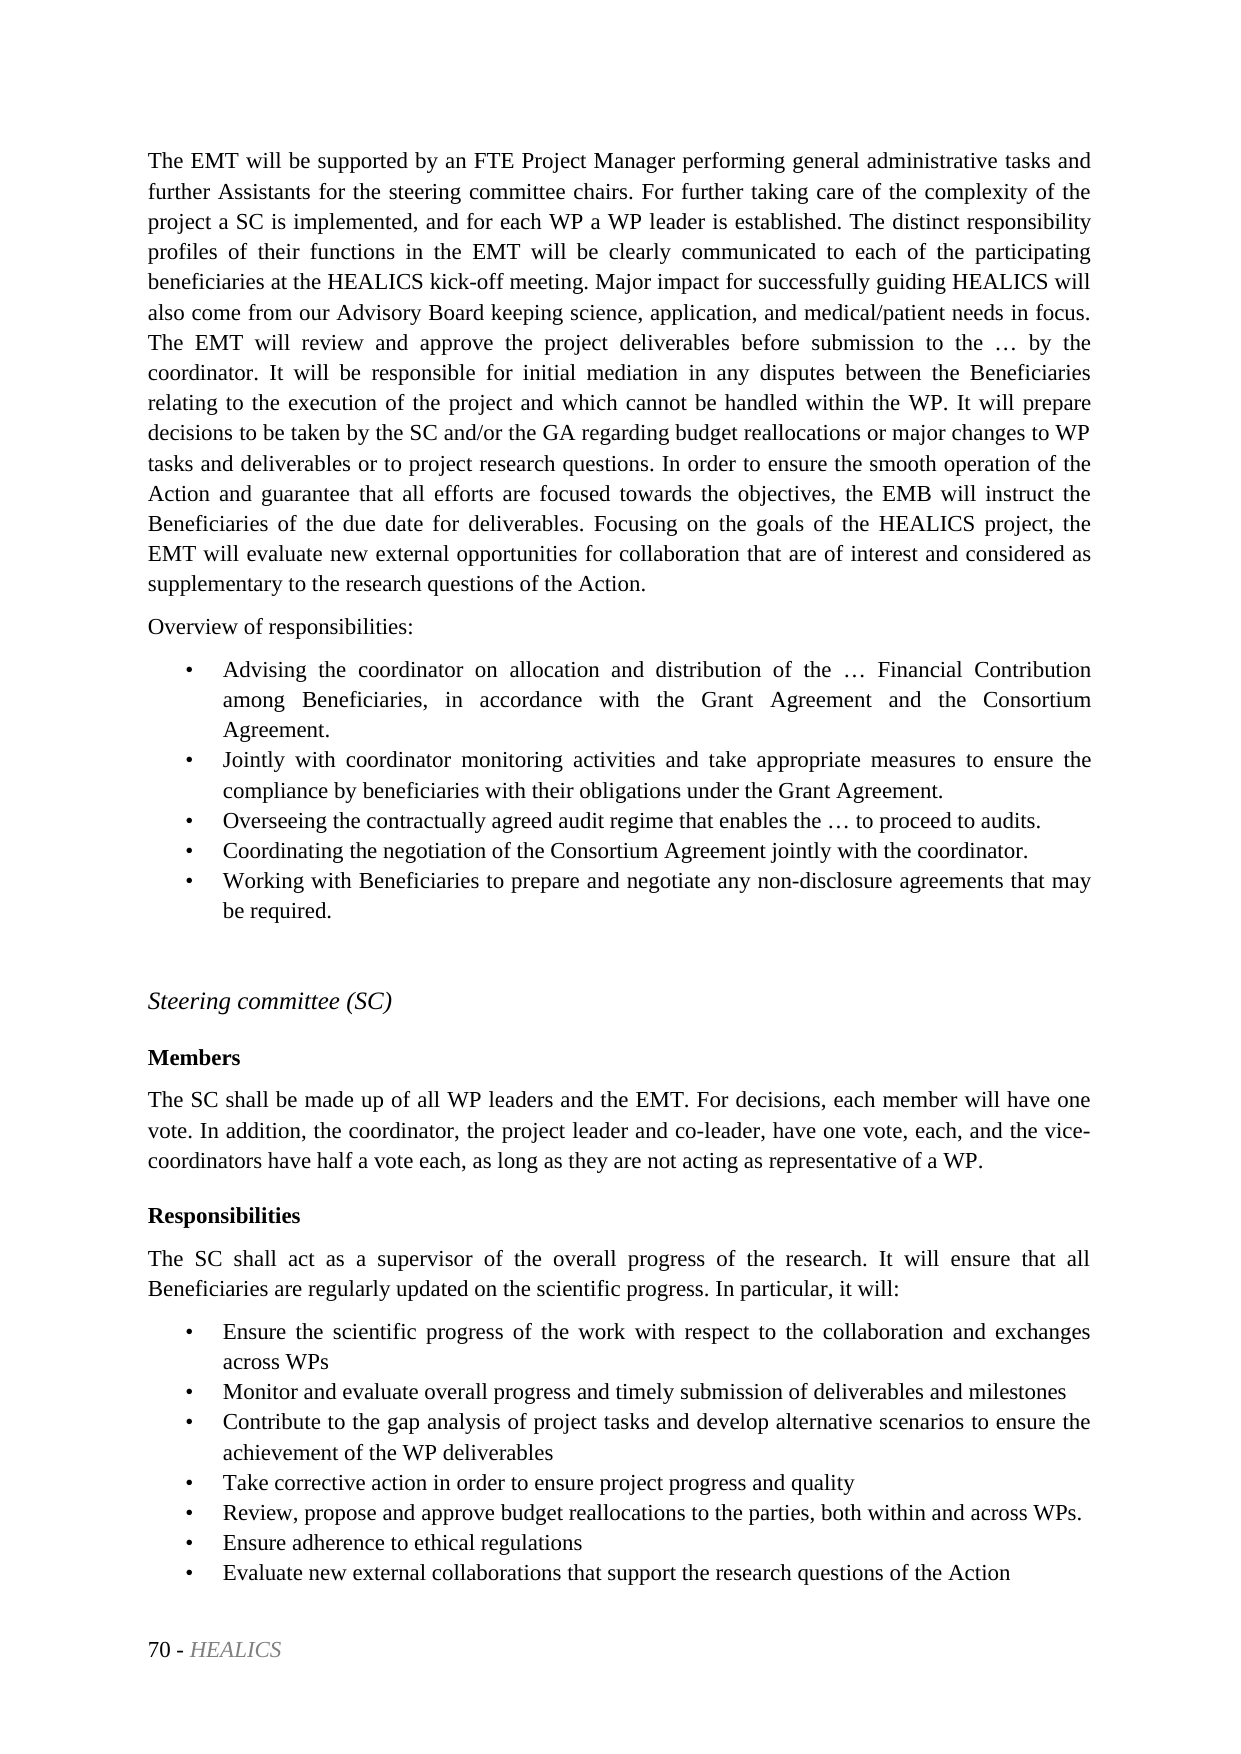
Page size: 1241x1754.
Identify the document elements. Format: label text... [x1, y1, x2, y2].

list Working with Beneficiaries to prepare and negotiate any non-disclosure agreements that may be required. [185, 867, 1093, 924]
subtitle Steering committee (SC) [148, 986, 1093, 1014]
list Take corrective action in order to ensure project progress and quality [185, 1469, 1093, 1495]
list Jointly with coordinator monitoring activities and take appropriate measures to ensure the compliance by beneficiaries with their obligations under the Grant Agreement. [185, 747, 1093, 803]
list Overseeing the contractually agreed audit regime that enables the … to proceed to audits. [185, 807, 1093, 833]
list Evaluate new external collaborations that support the research questions of the Action [185, 1559, 1093, 1586]
subtitle Responsibilities [148, 1202, 1093, 1228]
text The EMT will be supported by an FTE Project Manager performing general administrative tasks and further Assistants for the steering committee chairs. For further taking care of the complexity of the project a SC is implemented, and for each WP a WP leader is established. The distinct responsibility profiles of their functions in the EMT will be clearly communicated to each of the participating beneficiaries at the HEALICS kick-off meeting. Major impact for successfully guiding HEALICS will also come from our Advisory Board keeping science, application, and medical/patient needs in focus. The EMT will review and approve the project deliverables before submission to the … by the coordinator. It will be responsible for initial mediation in any disputes between the Beneficiaries relating to the execution of the project and which cannot be handled within the WP. It will prepare decisions to be taken by the SC and/or the GA regarding budget reallocations or major changes to WP tasks and deliverables or to project research questions. In order to ensure the smooth operation of the Action and guarantee that all efforts are focused towards the objectives, the EMB will instruct the Beneficiaries of the due date for deliverables. Focusing on the goals of the HEALICS project, the EMT will evaluate new external opportunities for collaboration that are of interest and considered as supplementary to the research questions of the Action. [148, 148, 1093, 597]
text The SC shall be made up of all WP leaders and the EMT. For decisions, each member will have one vote. In addition, the coordinator, the project leader and co-leader, have one vote, each, and the vice-coordinators have half a vote each, as long as they are not acting as representative of a WP. [148, 1087, 1093, 1173]
list Review, propose and approve budget reallocations to the parties, both within and across WPs. [185, 1499, 1093, 1525]
list Coordinating the negotiation of the Consortium Agreement jointly with the coordinator. [185, 837, 1093, 863]
text Overview of responsibilities: [148, 613, 1093, 639]
list Ensure adherence to ethical regulations [185, 1529, 1093, 1556]
text The SC shall act as a supervisor of the overall progress of the research. It will ensure that all Beneficiaries are regularly updated on the scientific progress. In particular, it will: [148, 1245, 1093, 1301]
subtitle Members [148, 1044, 1093, 1070]
list Monitor and evaluate overall progress and timely submission of deliverables and milestones [185, 1378, 1093, 1404]
list Advising the coordinator on allocation and distribution of the … Financial Contribution among Beneficiaries, in accordance with the Grant Agreement and the Consortium Agreement. [185, 656, 1093, 743]
list Ensure the scientific progress of the work with respect to the collaboration and exchanges across WPs [185, 1318, 1093, 1374]
list Contribute to the gap analysis of project tasks and develop alternative scenarios to ensure the achievement of the WP deliverables [185, 1408, 1093, 1465]
